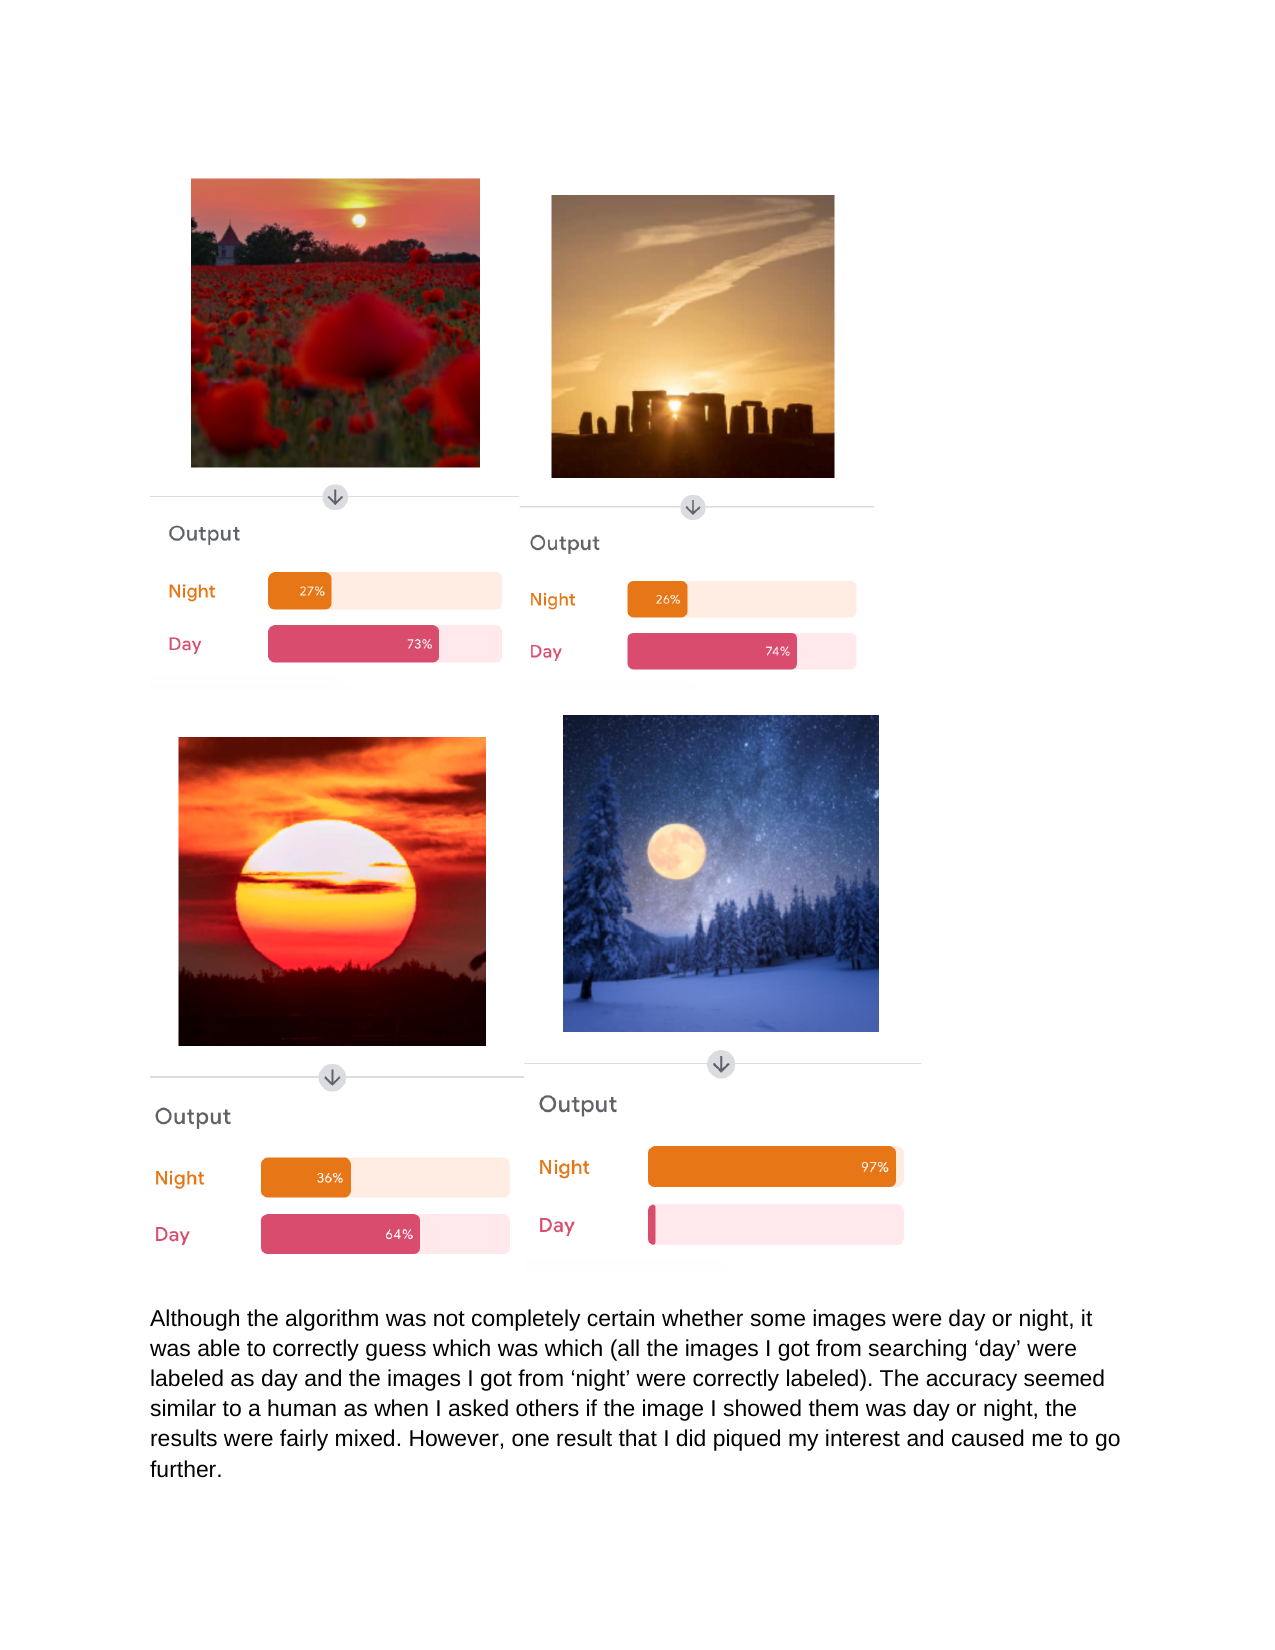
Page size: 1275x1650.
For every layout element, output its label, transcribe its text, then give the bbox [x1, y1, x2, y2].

picture [150, 150, 874, 690]
picture [150, 693, 922, 1271]
text Although the algorithm was not completely certain whether some images were day or night, it was able to correctly guess which was which (all the images I got from searching ‘day’ were labeled as day and the images I got from ‘night’ were correctly labeled). The accuracy seemed similar to a human as when I asked others if the image I showed them was day or night, the results were fairly mixed. However, one result that I did piqued my interest and caused me to go further. [150, 1304, 1125, 1482]
